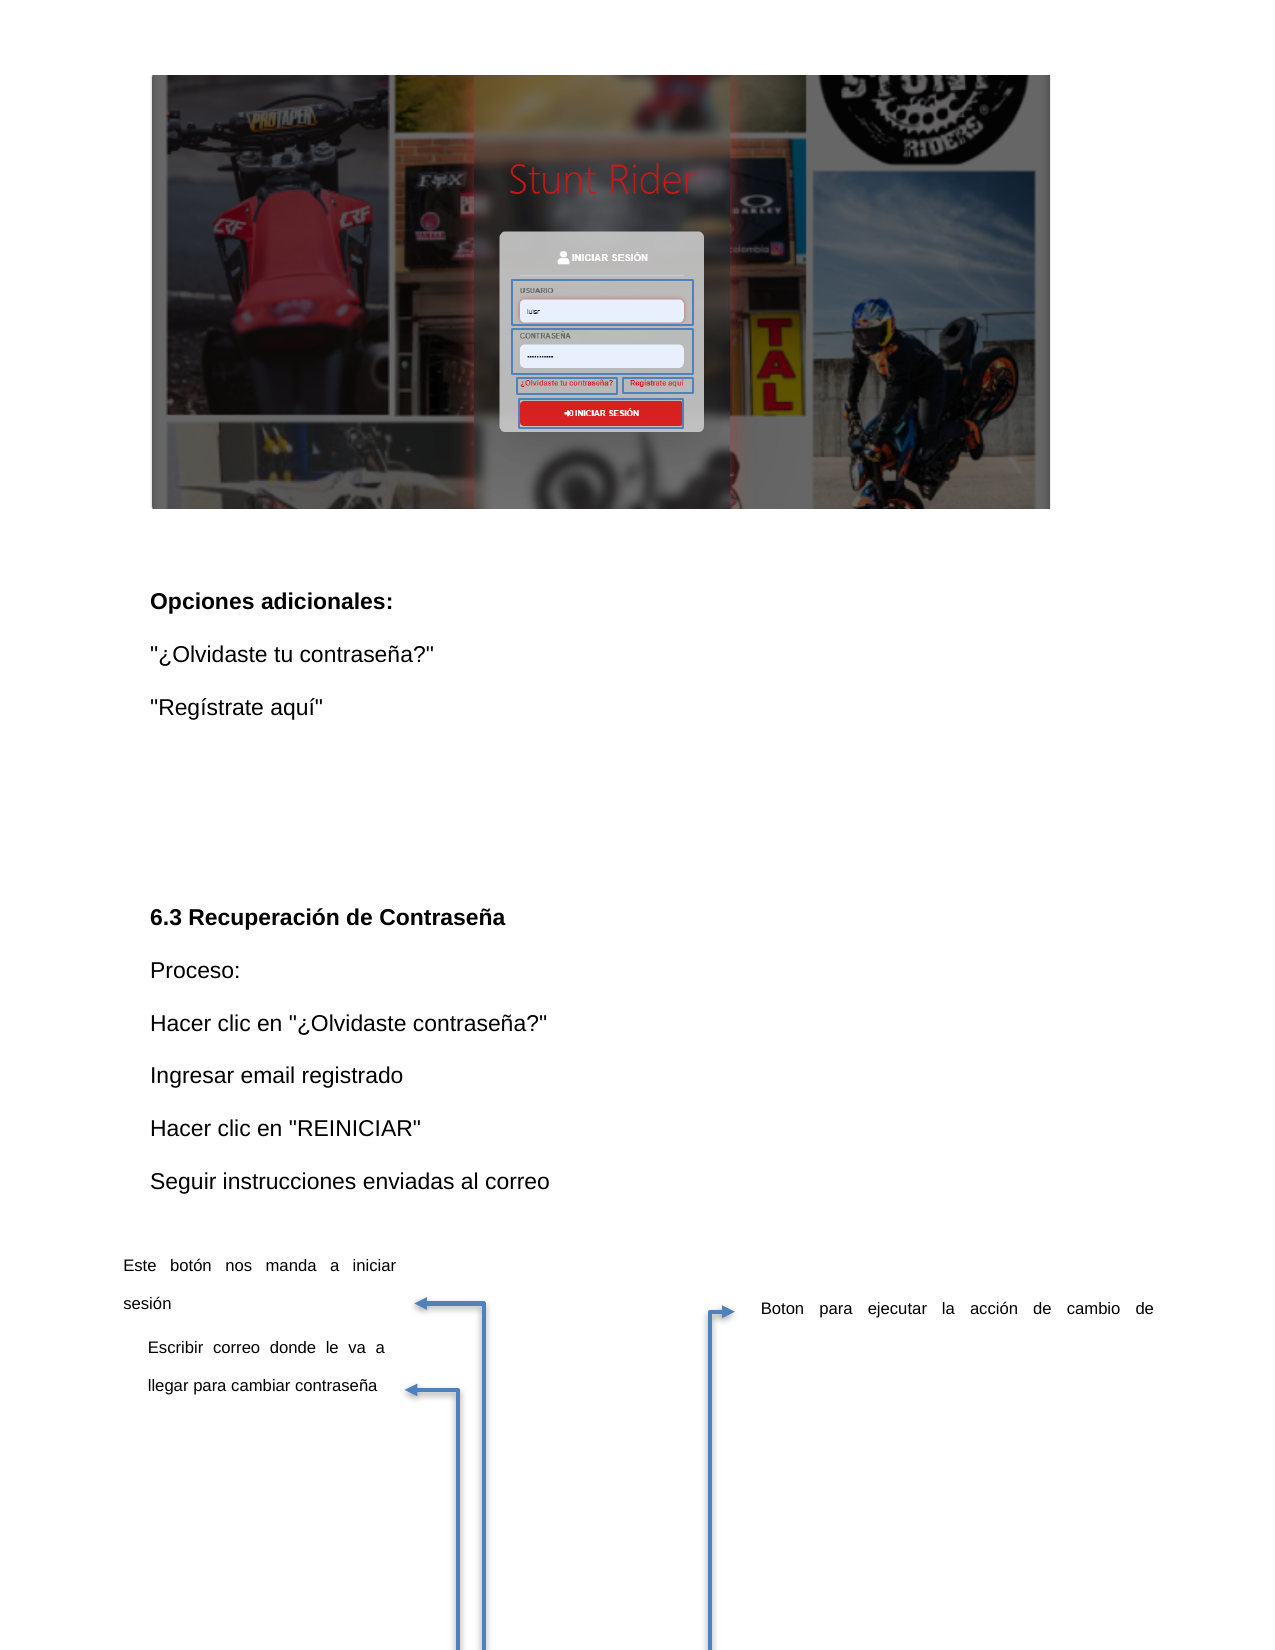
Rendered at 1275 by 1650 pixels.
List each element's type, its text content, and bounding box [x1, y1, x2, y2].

subtitle 6.3 Recuperación de Contraseña [75, 904, 1200, 931]
text Opciones adicionales: [75, 588, 1200, 614]
text Hacer clic en "REINICIAR" [75, 1115, 1200, 1141]
text Proceso: [75, 957, 1200, 983]
picture [150, 75, 1050, 509]
text Hacer clic en "¿Olvidaste contraseña?" [75, 1010, 1200, 1036]
text "Regístrate aquí" [75, 693, 1200, 720]
text "¿Olvidaste tu contraseña?" [75, 641, 1200, 667]
text Ingresar email registrado [75, 1062, 1200, 1089]
text Seguir instrucciones enviadas al correo [75, 1168, 1200, 1194]
